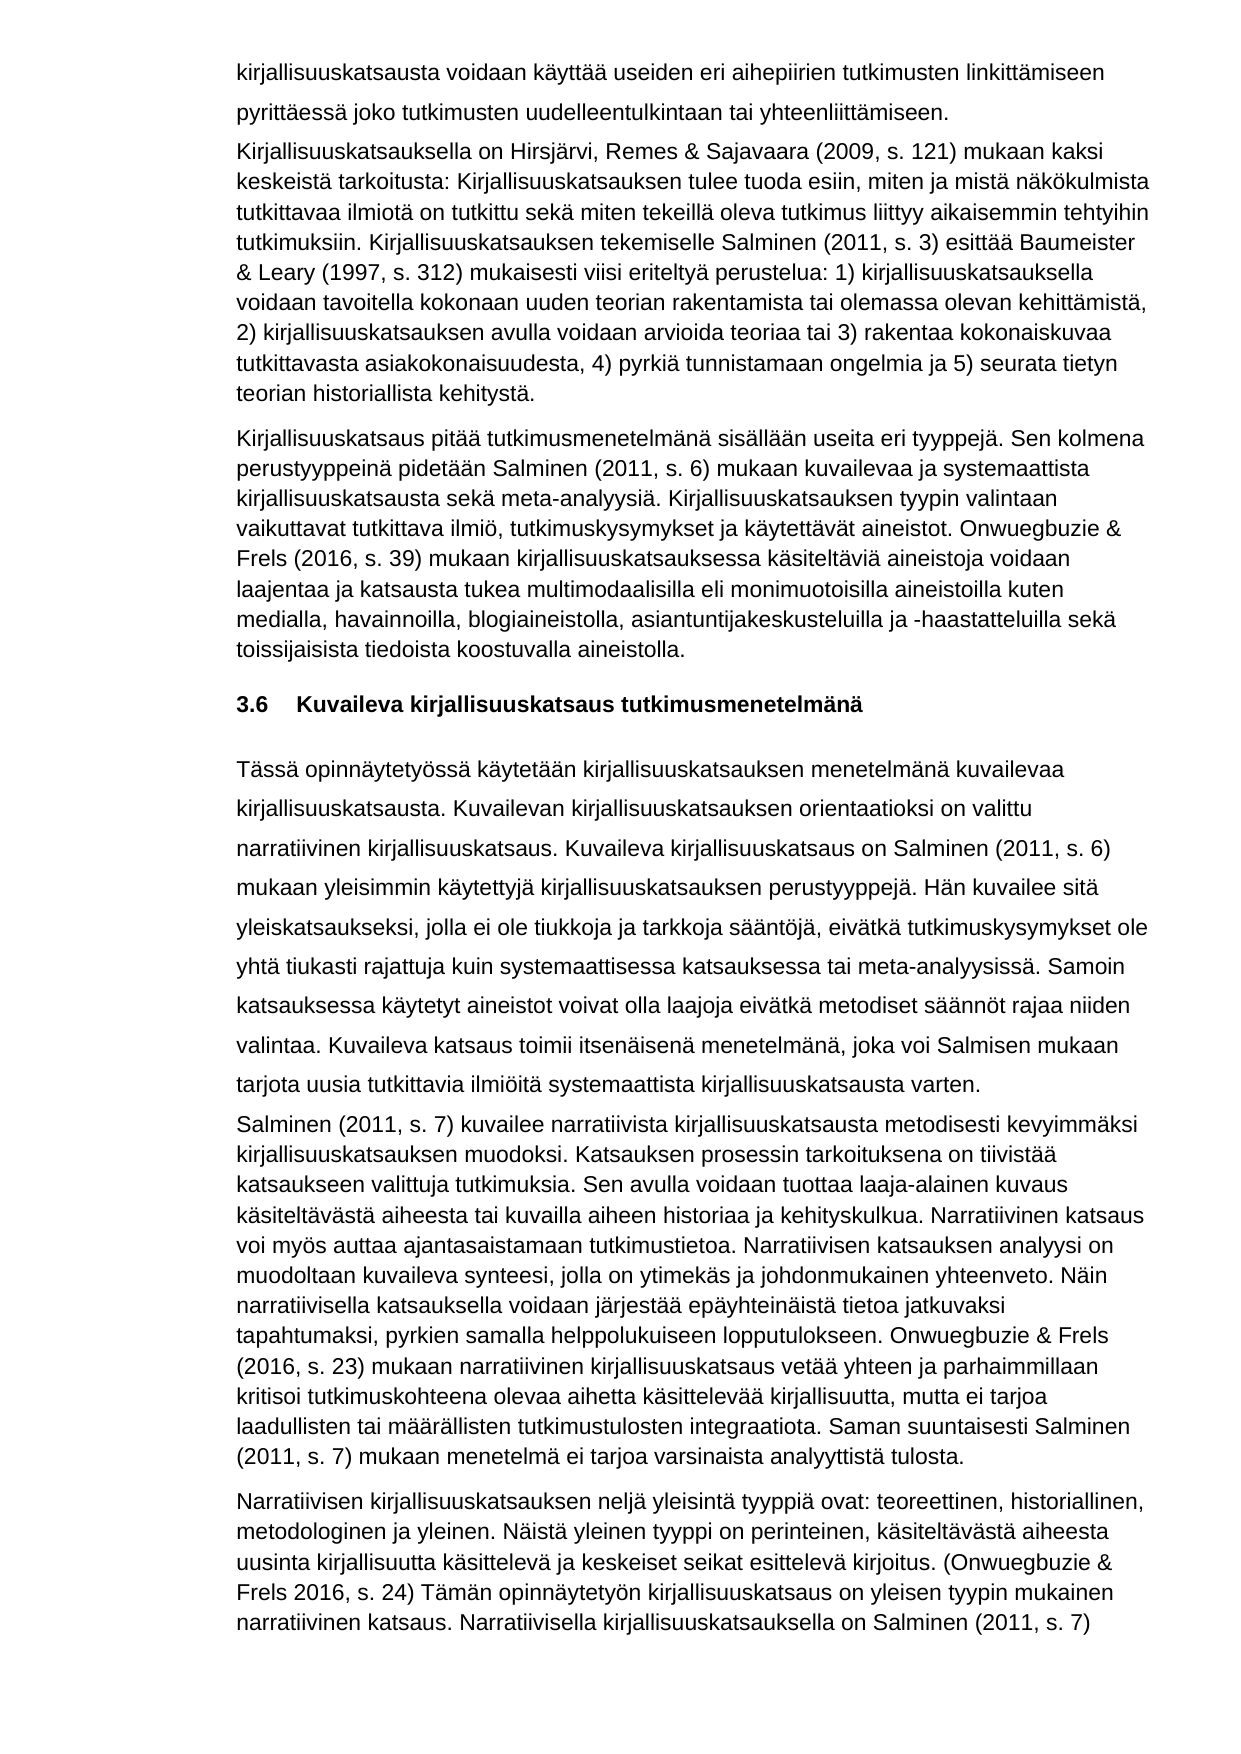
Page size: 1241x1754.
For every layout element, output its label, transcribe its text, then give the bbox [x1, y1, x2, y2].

text Kirjallisuuskatsauksella on Hirsjärvi, Remes & Sajavaara (2009, s. 121) mukaan kaksi keskeistä tarkoitusta: Kirjallisuuskatsauksen tulee tuoda esiin, miten ja mistä näkökulmista tutkittavaa ilmiotä on tutkittu sekä miten tekeillä oleva tutkimus liittyy aikaisemmin tehtyihin tutkimuksiin. Kirjallisuuskatsauksen tekemiselle Salminen (2011, s. 3) esittää Baumeister & Leary (1997, s. 312) mukaisesti viisi eriteltyä perustelua: 1) kirjallisuuskatsauksella voidaan tavoitella kokonaan uuden teorian rakentamista tai olemassa olevan kehittämistä, 2) kirjallisuuskatsauksen avulla voidaan arvioida teoriaa tai 3) rakentaa kokonaiskuvaa tutkittavasta asiakokonaisuudesta, 4) pyrkiä tunnistamaan ongelmia ja 5) seurata tietyn teorian historiallista kehitystä. [236, 138, 1152, 406]
text Salminen (2011, s. 7) kuvailee narratiivista kirjallisuuskatsausta metodisesti kevyimmäksi kirjallisuuskatsauksen muodoksi. Katsauksen prosessin tarkoituksena on tiivistää katsaukseen valittuja tutkimuksia. Sen avulla voidaan tuottaa laaja-alainen kuvaus käsiteltävästä aiheesta tai kuvailla aiheen historiaa ja kehityskulkua. Narratiivinen katsaus voi myös auttaa ajantasaistamaan tutkimustietoa. Narratiivisen katsauksen analyysi on muodoltaan kuvaileva synteesi, jolla on ytimekäs ja johdonmukainen yhteenveto. Näin narratiivisella katsauksella voidaan järjestää epäyhteinäistä tietoa jatkuvaksi tapahtumaksi, pyrkien samalla helppolukuiseen lopputulokseen. Onwuegbuzie & Frels (2016, s. 23) mukaan narratiivinen kirjallisuuskatsaus vetää yhteen ja parhaimmillaan kritisoi tutkimuskohteena olevaa aihetta käsittelevää kirjallisuutta, mutta ei tarjoa laadullisten tai määrällisten tutkimustulosten integraatiota. Saman suuntaisesti Salminen (2011, s. 7) mukaan menetelmä ei tarjoa varsinaista analyyttistä tulosta. [236, 1111, 1152, 1469]
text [236, 1488, 1152, 1635]
subtitle Kuvaileva kirjallisuuskatsaus tutkimusmenetelmänä [236, 691, 1152, 717]
text Kirjallisuuskatsaus pitää tutkimusmenetelmänä sisällään useita eri tyyppejä. Sen kolmena perustyyppeinä pidetään Salminen (2011, s. 6) mukaan kuvailevaa ja systemaattista kirjallisuuskatsausta sekä meta-analyysiä. Kirjallisuuskatsauksen tyypin valintaan vaikuttavat tutkittava ilmiö, tutkimuskysymykset ja käytettävät aineistot. Onwuegbuzie & Frels (2016, s. 39) mukaan kirjallisuuskatsauksessa käsiteltäviä aineistoja voidaan laajentaa ja katsausta tukea multimodaalisilla eli monimuotoisilla aineistoilla kuten medialla, havainnoilla, blogiaineistolla, asiantuntijakeskusteluilla ja -haastatteluilla sekä toissijaisista tiedoista koostuvalla aineistolla. [236, 424, 1152, 662]
